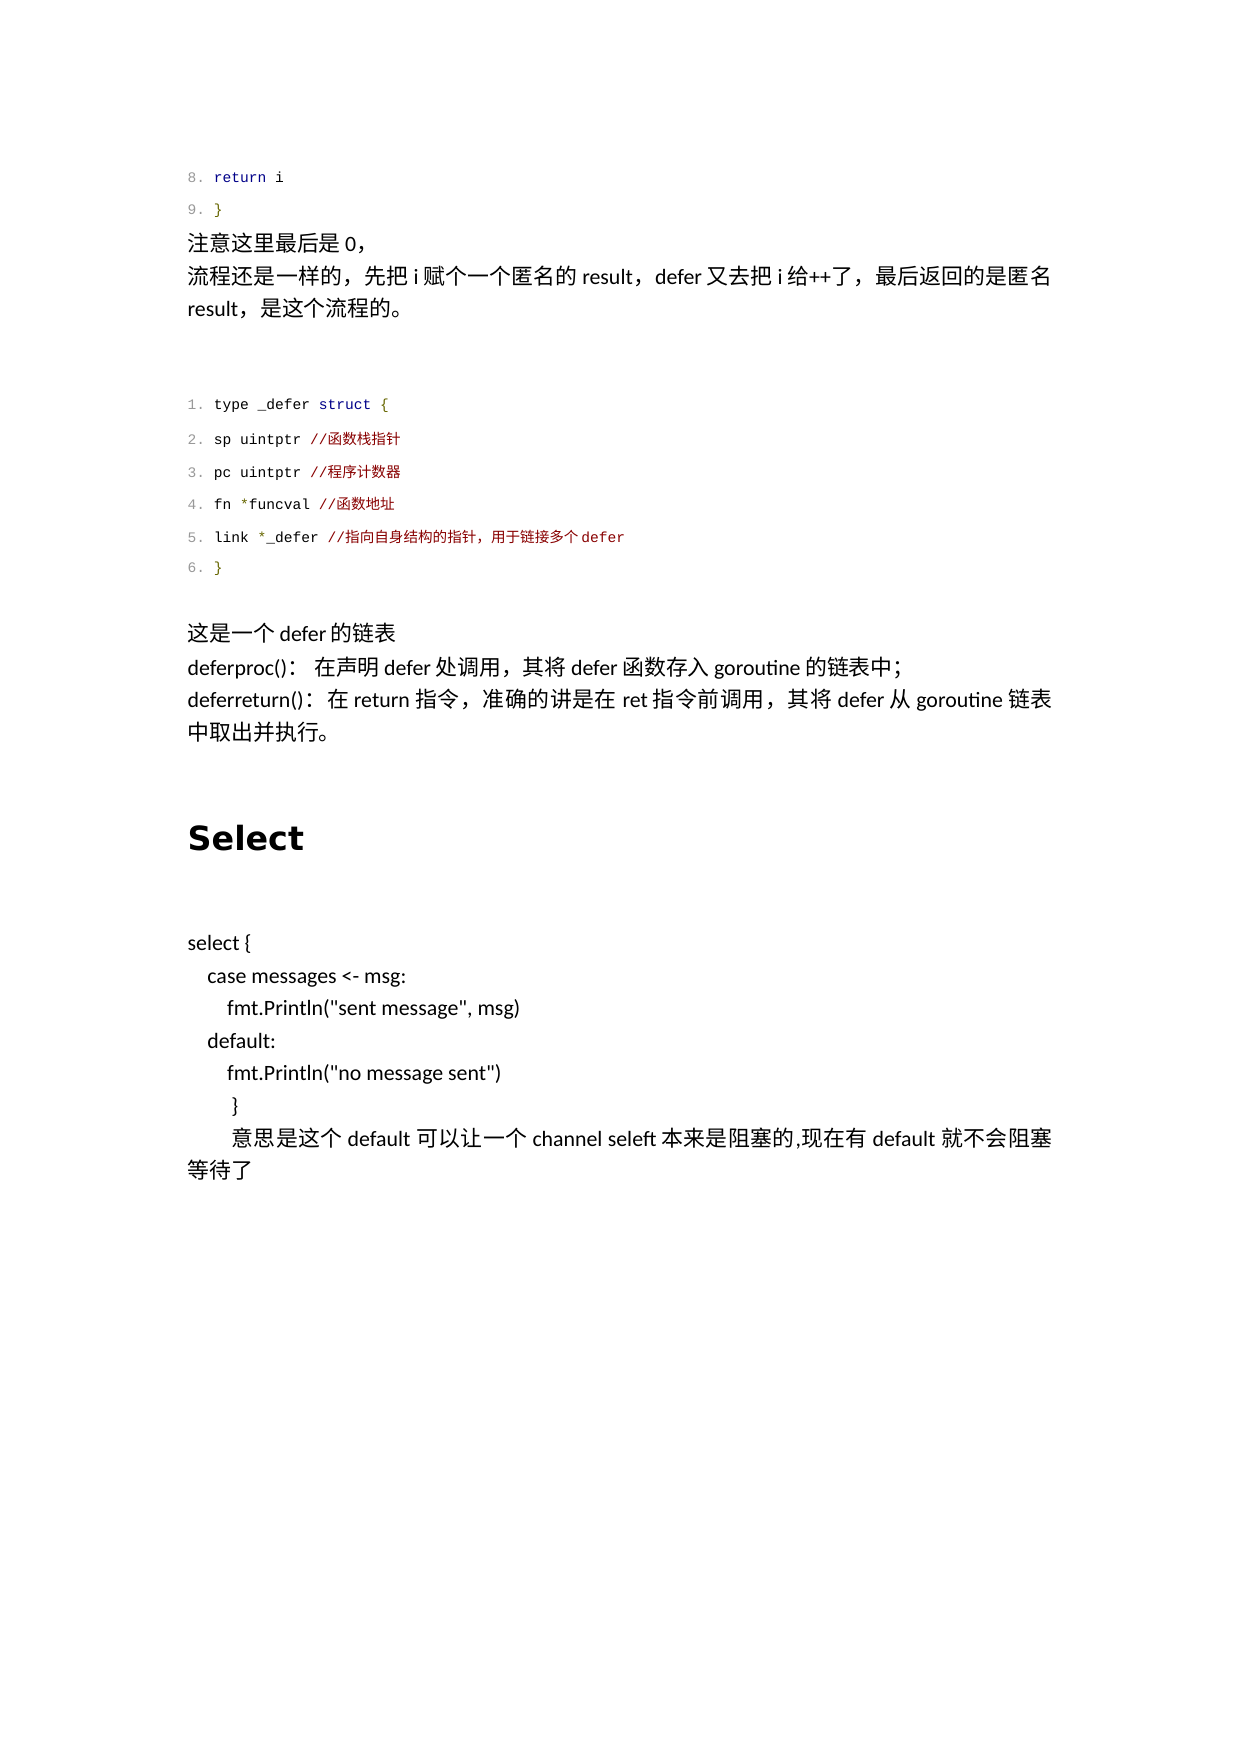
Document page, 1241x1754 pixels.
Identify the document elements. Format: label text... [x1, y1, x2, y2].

text 3. pc uintptr //程序计数器 [187, 454, 1053, 487]
text 这是一个defer的链表 [187, 617, 1053, 649]
text 注意这里最后是0， [187, 227, 1053, 259]
text } [187, 1089, 1053, 1122]
text 8. return i [187, 162, 1053, 194]
text 5. link *_defer //指向自身结构的指针，用于链接多个defer [187, 519, 1053, 552]
subtitle Select [187, 807, 1053, 872]
text case messages <- msg: [187, 959, 1053, 992]
text fmt.Println("sent message", msg) [187, 992, 1053, 1024]
text 9. } [187, 194, 1053, 227]
text 6. } [187, 552, 1053, 584]
text 1. type _defer struct { [187, 389, 1053, 422]
text deferproc()： 在声明defer处调用，其将defer函数存入goroutine的链表中； [187, 649, 1053, 682]
text default: [187, 1024, 1053, 1057]
text 意思是这个default 可以让一个channel seleft本来是阻塞的,现在有default 就不会阻塞等待了 [187, 1122, 1053, 1187]
text deferreturn()：在return指令，准确的讲是在ret指令前调用，其将defer从goroutine链表中取出并执行。 [187, 682, 1053, 747]
text 流程还是一样的，先把i赋个一个匿名的result，defer又去把i给++了，最后返回的是匿名result，是这个流程的。 [187, 259, 1053, 324]
text select { [187, 927, 1053, 959]
text fmt.Println("no message sent") [187, 1057, 1053, 1089]
text 4. fn *funcval //函数地址 [187, 487, 1053, 519]
text 2. sp uintptr //函数栈指针 [187, 422, 1053, 454]
